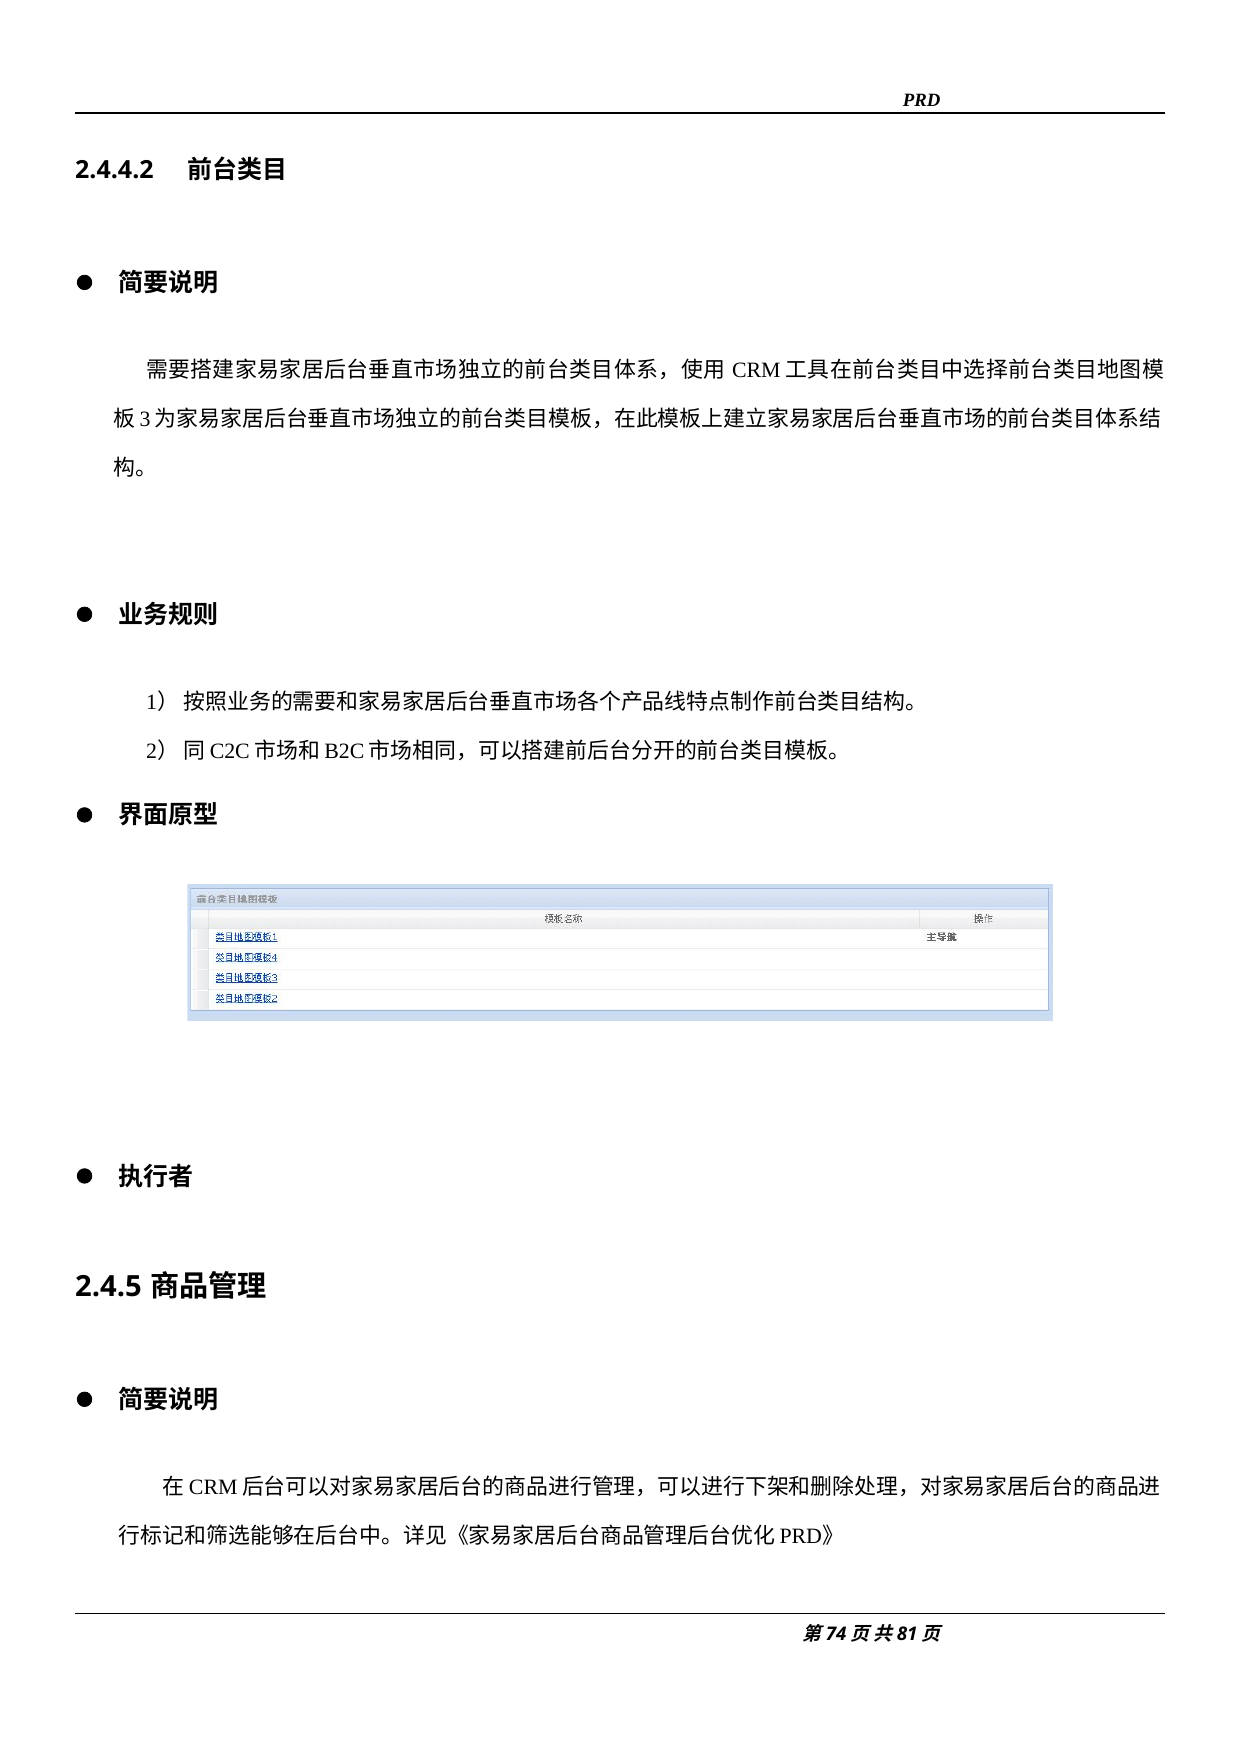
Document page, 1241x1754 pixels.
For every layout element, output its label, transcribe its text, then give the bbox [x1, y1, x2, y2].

text 需要搭建家易家居后台垂直市场独立的前台类目体系，使用CRM工具在前台类目中选择前台类目地图模板3为家易家居后台垂直市场独立的前台类目模板，在此模板上建立家易家居后台垂直市场的前台类目体系结构。 [113, 352, 1165, 482]
list 同C2C市场和B2C市场相同，可以搭建前后台分开的前台类目模板。 [146, 732, 1165, 765]
list 界面原型 [75, 781, 1165, 846]
picture [187, 884, 1053, 1021]
list 执行者 [75, 1142, 1165, 1207]
list 按照业务的需要和家易家居后台垂直市场各个产品线特点制作前台类目结构。 [146, 684, 1165, 716]
list 业务规则 [75, 580, 1165, 645]
subtitle 商品管理 [75, 1252, 1165, 1317]
text 在CRM后台可以对家易家居后台的商品进行管理，可以进行下架和删除处理，对家易家居后台的商品进行标记和筛选能够在后台中。详见《家易家居后台商品管理后台优化PRD》 [119, 1469, 1165, 1550]
subtitle 前台类目 [75, 135, 1165, 200]
list 简要说明 [75, 1365, 1165, 1430]
list 简要说明 [75, 248, 1165, 313]
